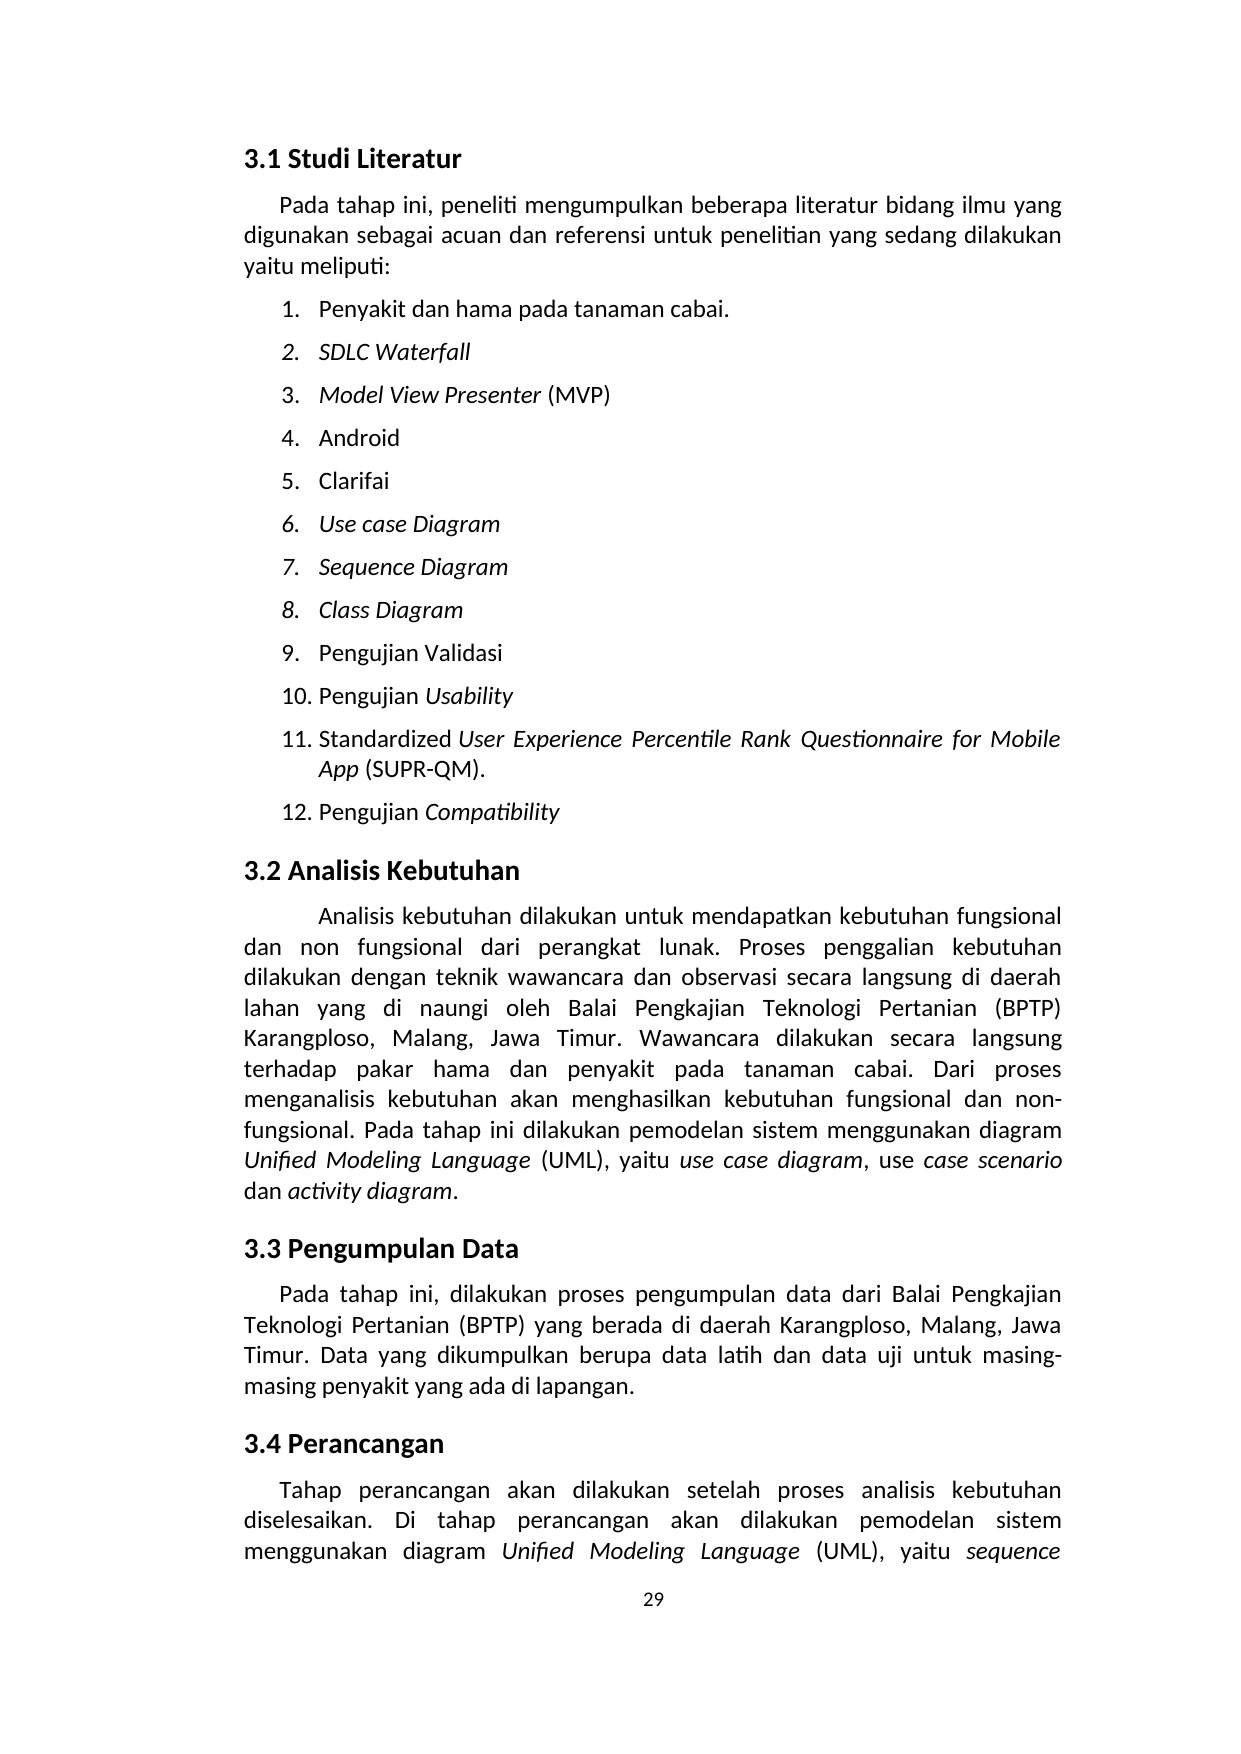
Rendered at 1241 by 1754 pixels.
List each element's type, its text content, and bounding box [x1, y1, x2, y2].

text Pada tahap ini, dilakukan proses pengumpulan data dari Balai Pengkajian Teknologi Pertanian (BPTP) yang berada di daerah Karangploso, Malang, Jawa Timur. Data yang dikumpulkan berupa data latih dan data uji untuk masing-masing penyakit yang ada di lapangan. [244, 1278, 1063, 1401]
list Pengujian Usability [281, 680, 1063, 711]
list Standardized User Experience Percentile Rank Questionnaire for Mobile App (SUPR-QM). [281, 723, 1063, 784]
list Pengujian Compatibility [281, 797, 1063, 827]
list Model View Presenter (MVP) [281, 379, 1063, 409]
list Clarifai [281, 465, 1063, 495]
subtitle Analisis Kebutuhan [244, 852, 1063, 888]
text Pada tahap ini, peneliti mengumpulkan beberapa literatur bidang ilmu yang digunakan sebagai acuan dan referensi untuk penelitian yang sedang dilakukan yaitu meliputi: [244, 189, 1063, 280]
subtitle Studi Literatur [244, 141, 1063, 176]
subtitle Perancangan [244, 1426, 1063, 1461]
subtitle Pengumpulan Data [244, 1230, 1063, 1266]
list Android [281, 422, 1063, 452]
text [244, 1474, 1063, 1565]
list Class Diagram [281, 594, 1063, 624]
list Pengujian Validasi [281, 637, 1063, 667]
list Penyakit dan hama pada tanaman cabai. [281, 293, 1063, 323]
list Use case Diagram [281, 508, 1063, 538]
text Analisis kebutuhan dilakukan untuk mendapatkan kebutuhan fungsional dan non fungsional dari perangkat lunak. Proses penggalian kebutuhan dilakukan dengan teknik wawancara dan observasi secara langsung di daerah lahan yang di naungi oleh Balai Pengkajian Teknologi Pertanian (BPTP) Karangploso, Malang, Jawa Timur. Wawancara dilakukan secara langsung terhadap pakar hama dan penyakit pada tanaman cabai. Dari proses menganalisis kebutuhan akan menghasilkan kebutuhan fungsional dan non-fungsional. Pada tahap ini dilakukan pemodelan sistem menggunakan diagram Unified Modeling Language (UML), yaitu use case diagram, use case scenario dan activity diagram. [244, 900, 1063, 1205]
list Sequence Diagram [281, 551, 1063, 581]
list SDLC Waterfall [281, 336, 1063, 366]
